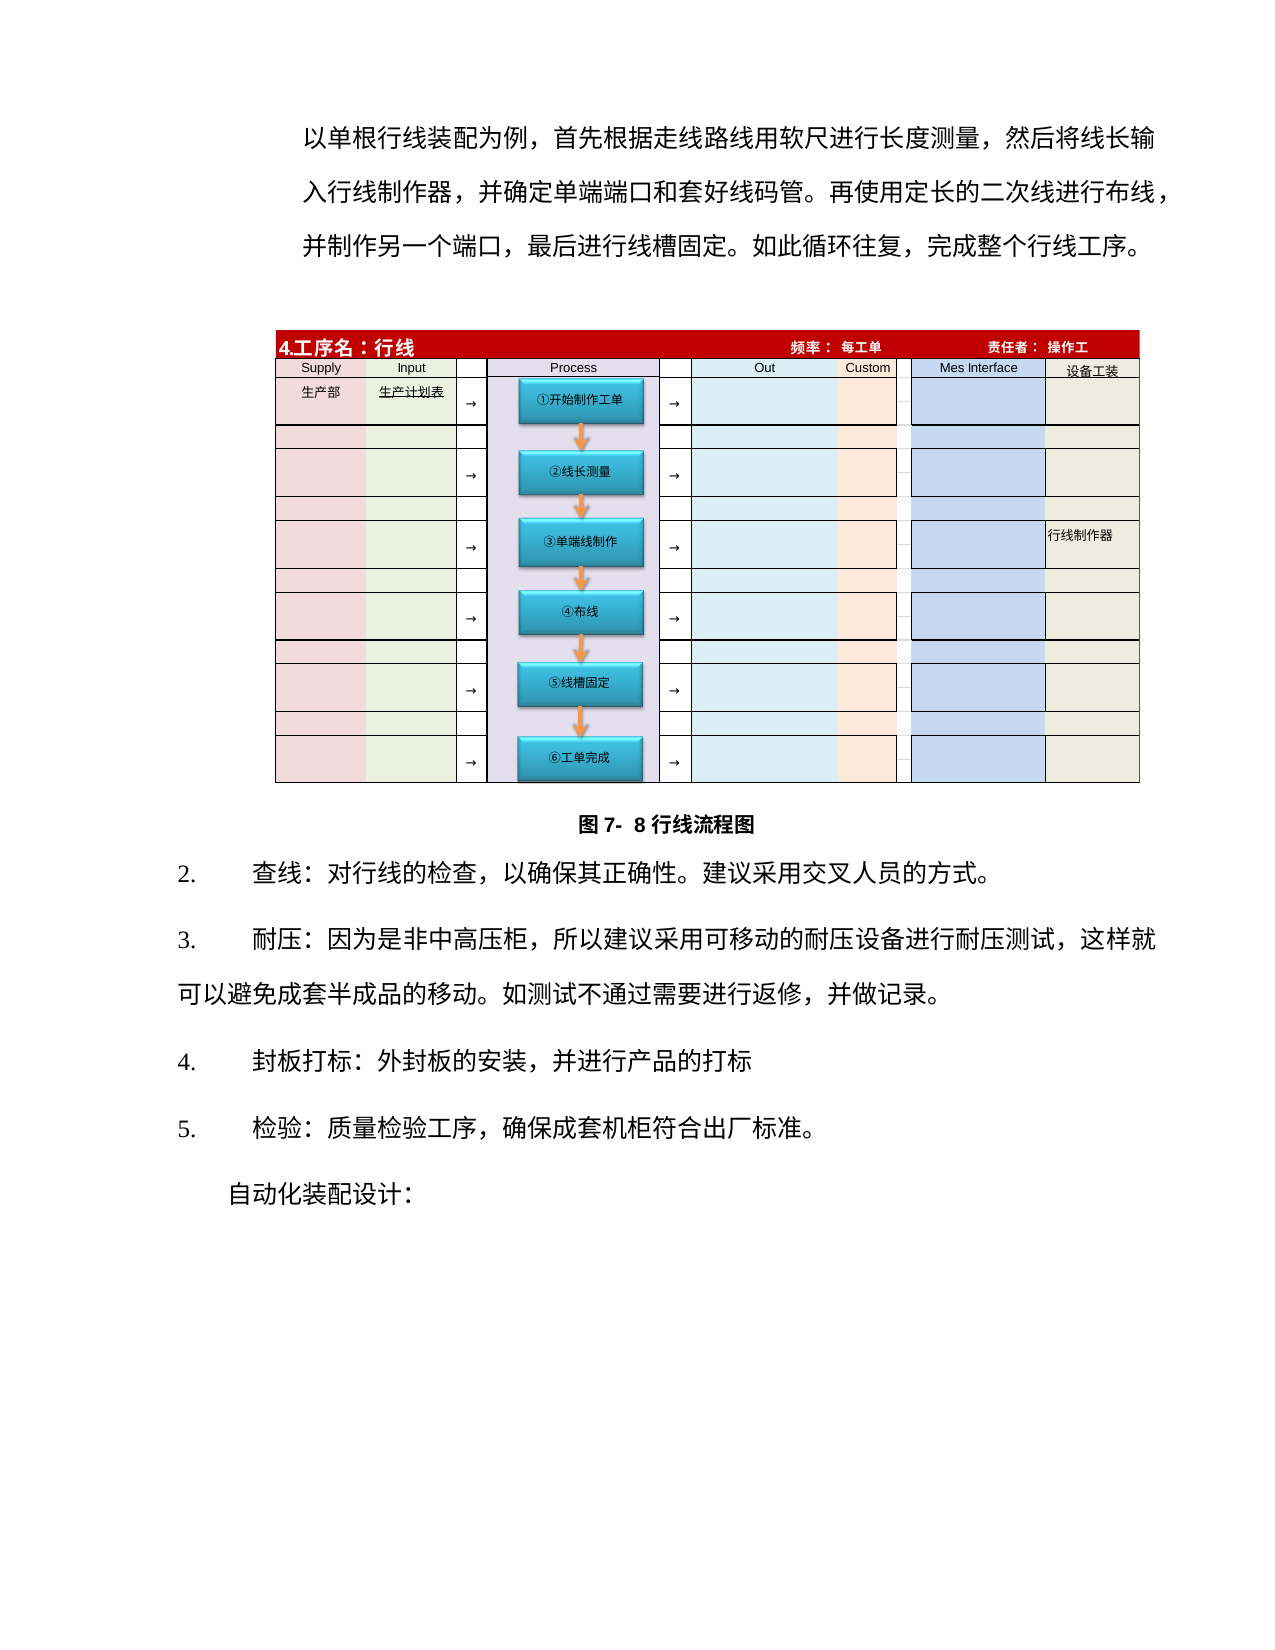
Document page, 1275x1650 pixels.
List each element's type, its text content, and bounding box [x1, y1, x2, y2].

list 查线：对行线的检查，以确保其正确性。建议采用交叉人员的方式。 [177, 853, 1157, 889]
list 耐压：因为是非中高压柜，所以建议采用可移动的耐压设备进行耐压测试，这样就可以避免成套半成品的移动。如测试不通过需要进行返修，并做记录。 [177, 920, 1157, 1011]
list 检验：质量检验工序，确保成套机柜符合出厂标准。 [177, 1108, 1157, 1144]
text 自动化装配设计： [177, 1175, 1157, 1211]
text 图7- 8 行线流程图 [177, 811, 1157, 839]
list 以单根行线装配为例，首先根据走线路线用软尺进行长度测量，然后将线长输入行线制作器，并确定单端端口和套好线码管。再使用定长的二次线进行布线，并制作另一个端口，最后进行线槽固定。如此循环往复，完成整个行线工序。 [302, 118, 1157, 263]
list 封板打标：外封板的安装，并进行产品的打标 [177, 1041, 1157, 1077]
